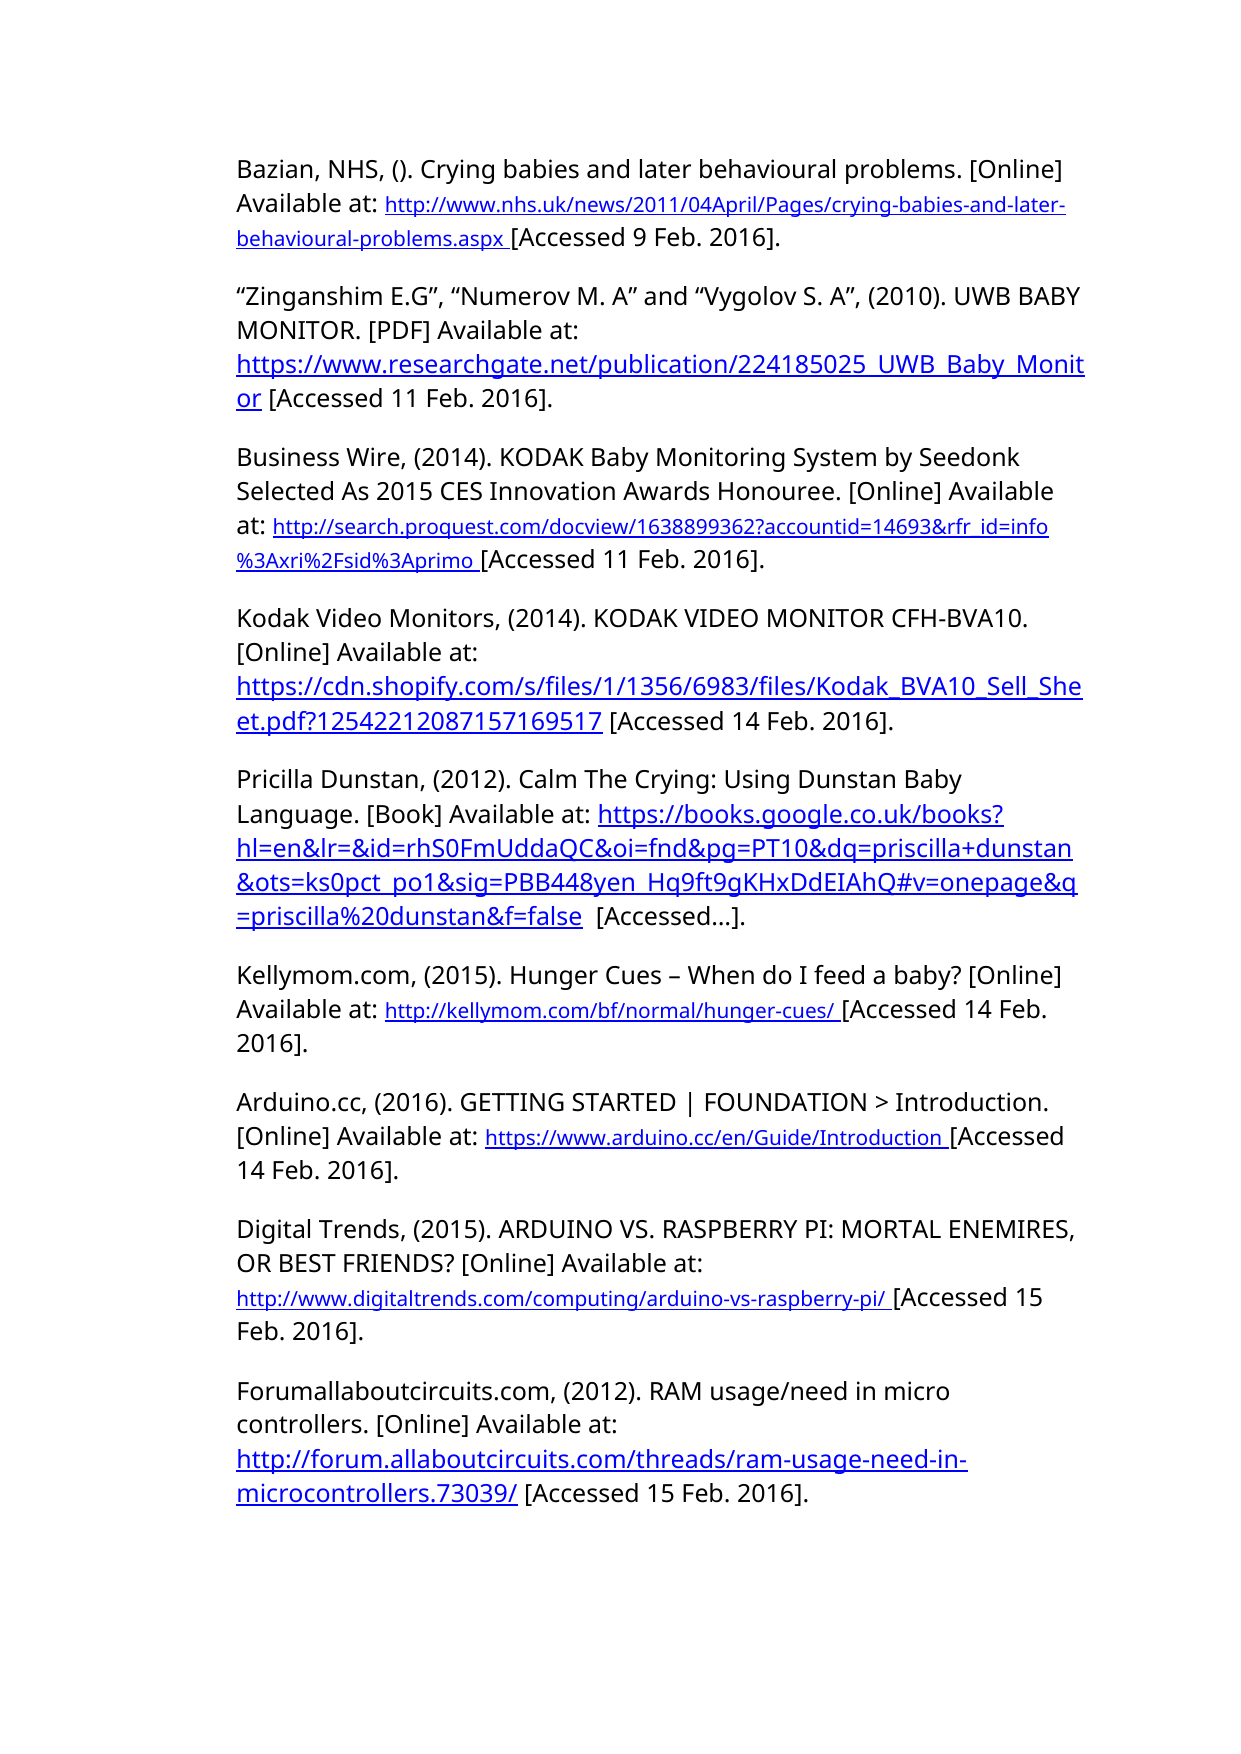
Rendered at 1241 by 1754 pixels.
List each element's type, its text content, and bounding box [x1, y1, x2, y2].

text Business Wire, (2014). KODAK Baby Monitoring System by Seedonk Selected As 2015 CES Innovation Awards Honouree. [Online] Available at: http://search.proquest.com/docview/1638899362?accountid=14693&rfr_id=info%3Axri%2Fsid%3Aprimo [Accessed 11 Feb. 2016]. [236, 440, 1090, 576]
text Digital Trends, (2015). ARDUINO VS. RASPBERRY PI: MORTAL ENEMIRES, OR BEST FRIENDS? [Online] Available at: http://www.digitaltrends.com/computing/arduino-vs-raspberry-pi/ [Accessed 15 Feb. 2016]. [236, 1212, 1090, 1348]
text Kellymom.com, (2015). Hunger Cues – When do I feed a baby? [Online] Available at: http://kellymom.com/bf/normal/hunger-cues/ [Accessed 14 Feb. 2016]. [236, 957, 1090, 1060]
text “Zinganshim E.G”, “Numerov M. A” and “Vygolov S. A”, (2010). UWB BABY MONITOR. [PDF] Available at: https://www.researchgate.net/publication/224185025_UWB_Baby_Monitor [Accessed 11 Feb. 2016]. [236, 278, 1090, 415]
text Arduino.cc, (2016). GETTING STARTED | FOUNDATION > Introduction. [Online] Available at: https://www.arduino.cc/en/Guide/Introduction [Accessed 14 Feb. 2016]. [236, 1085, 1090, 1187]
text Bazian, NHS, (). Crying babies and later behavioural problems. [Online] Available at: http://www.nhs.uk/news/2011/04April/Pages/crying-babies-and-later-behavioural-problems.aspx [Accessed 9 Feb. 2016]. [236, 151, 1090, 253]
text Pricilla Dunstan, (2012). Calm The Crying: Using Dunstan Baby Language. [Book] Available at: https://books.google.co.uk/books?hl=en&lr=&id=rhS0FmUddaQC&oi=fnd&pg=PT10&dq=priscilla+dunstan&ots=ks0pct_po1&sig=PBB448yen_Hq9ft9gKHxDdEIAhQ#v=onepage&q=priscilla%20dunstan&f=false [Accessed…]. [236, 762, 1090, 932]
text Kodak Video Monitors, (2014). KODAK VIDEO MONITOR CFH-BVA10. [Online] Available at: https://cdn.shopify.com/s/files/1/1356/6983/files/Kodak_BVA10_Sell_Sheet.pdf?12542212087157169517 [Accessed 14 Feb. 2016]. [236, 601, 1090, 737]
text Forumallaboutcircuits.com, (2012). RAM usage/need in micro controllers. [Online] Available at: http://forum.allaboutcircuits.com/threads/ram-usage-need-in-microcontrollers.73039/ [Accessed 15 Feb. 2016]. [236, 1373, 1090, 1509]
